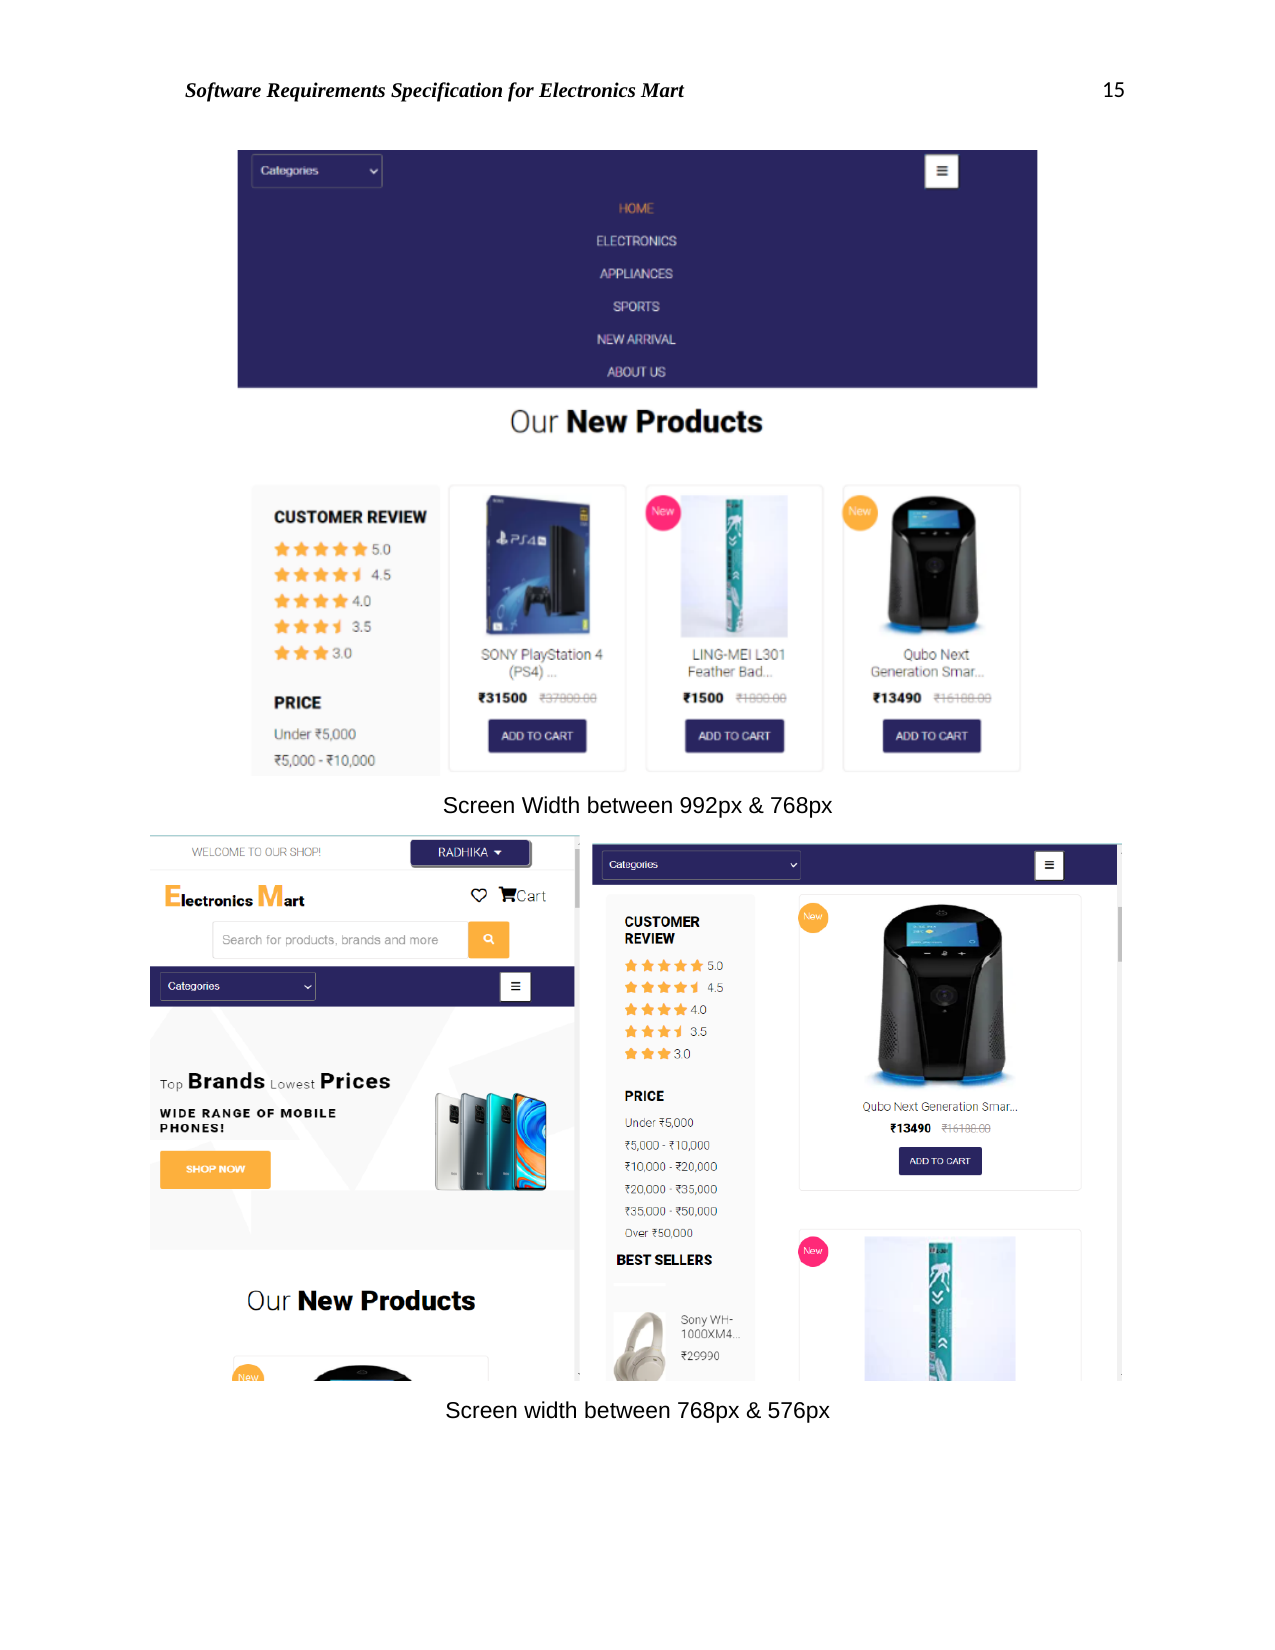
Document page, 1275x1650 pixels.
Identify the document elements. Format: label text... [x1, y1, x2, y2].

picture [592, 843, 1122, 1381]
text Screen width between 768px & 576px [150, 1397, 1125, 1423]
picture [237, 150, 1038, 776]
text Screen Width between 992px & 768px [150, 792, 1125, 818]
picture [150, 835, 580, 1381]
